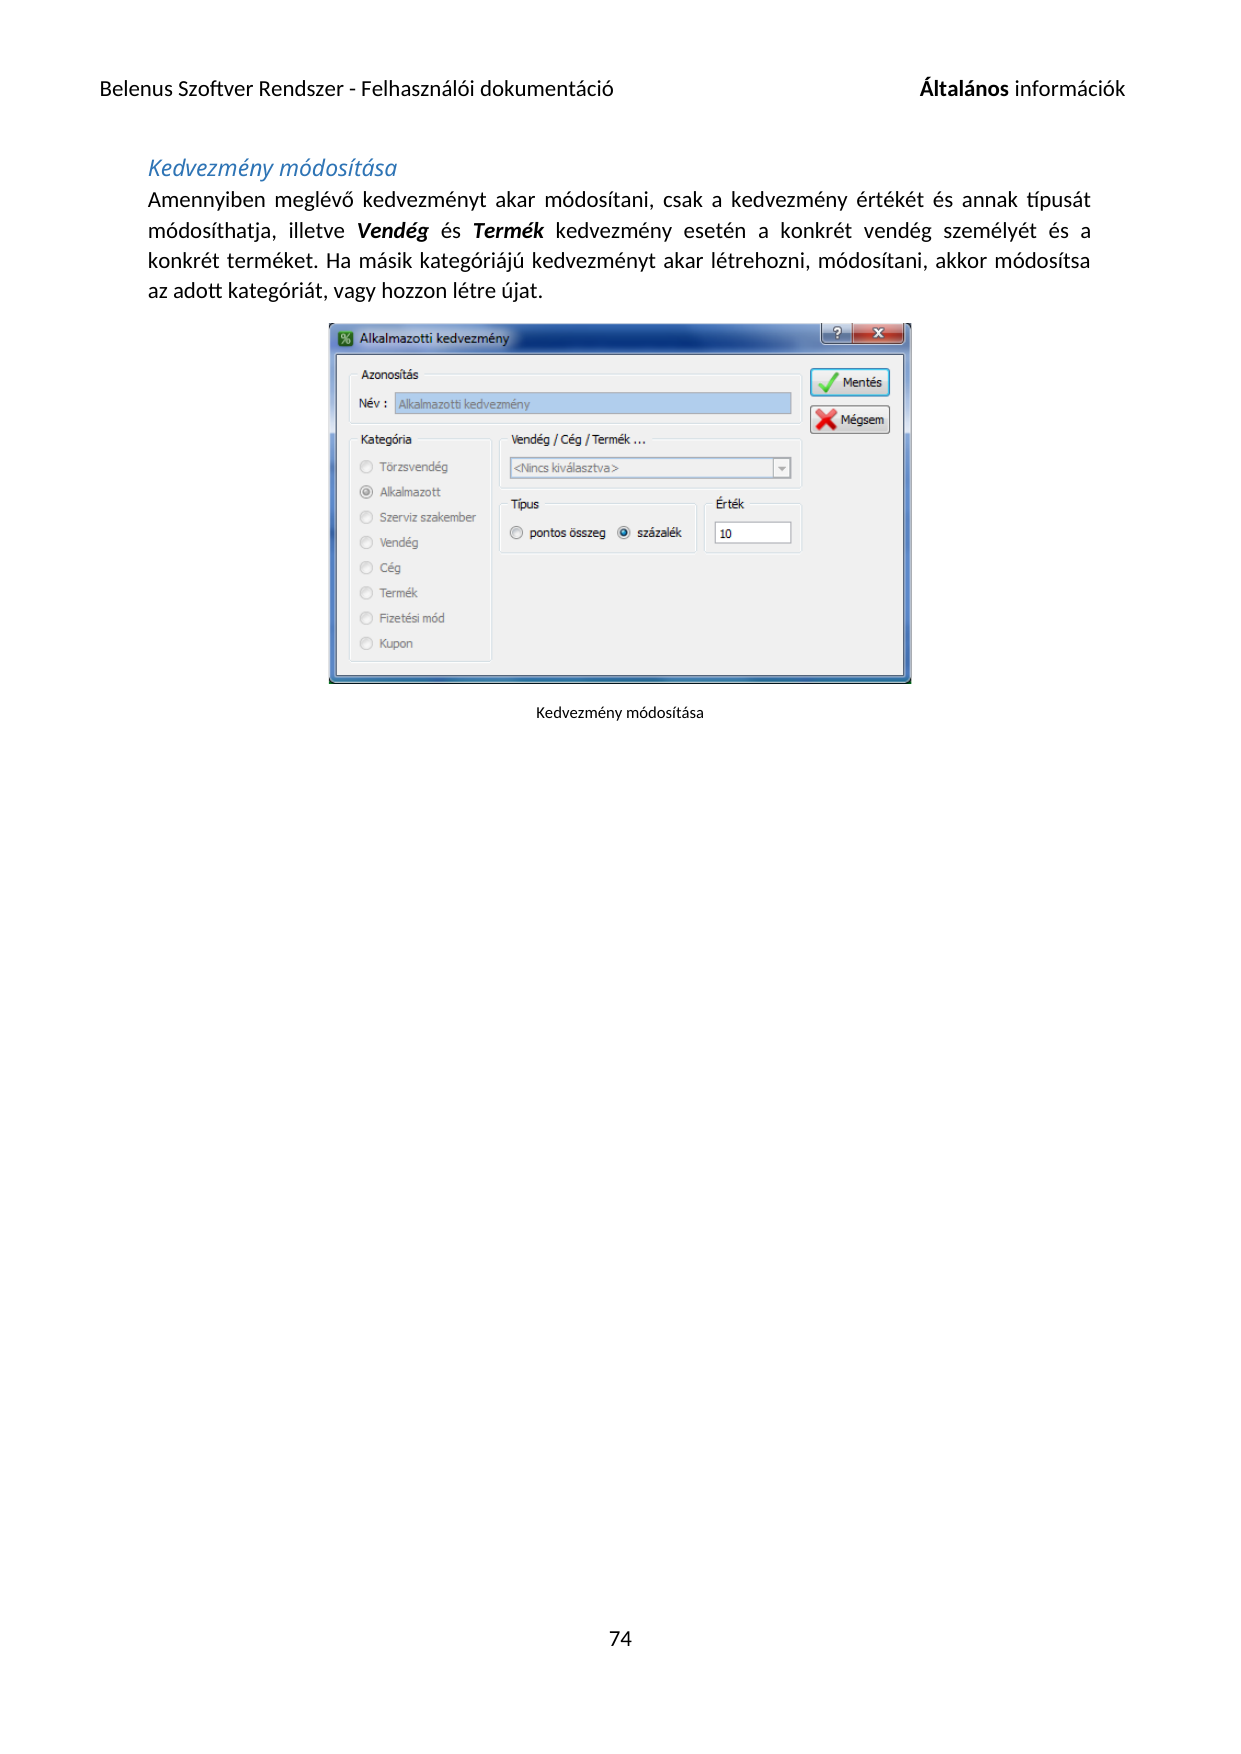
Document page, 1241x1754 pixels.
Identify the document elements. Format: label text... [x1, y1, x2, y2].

text Amennyiben meglévő kedvezményt akar módosítani, csak a kedvezmény értékét és annak típusát módosíthatja, illetve Vendég és Termék kedvezmény esetén a konkrét vendég személyét és a konkrét terméket. Ha másik kategóriájú kedvezményt akar létrehozni, módosítani, akkor módosítsa az adott kategóriát, vagy hozzon létre újat. [148, 186, 1093, 304]
subtitle Kedvezmény módosítása [148, 152, 1093, 183]
picture [328, 323, 912, 684]
text Kedvezmény módosítása [148, 703, 1093, 723]
